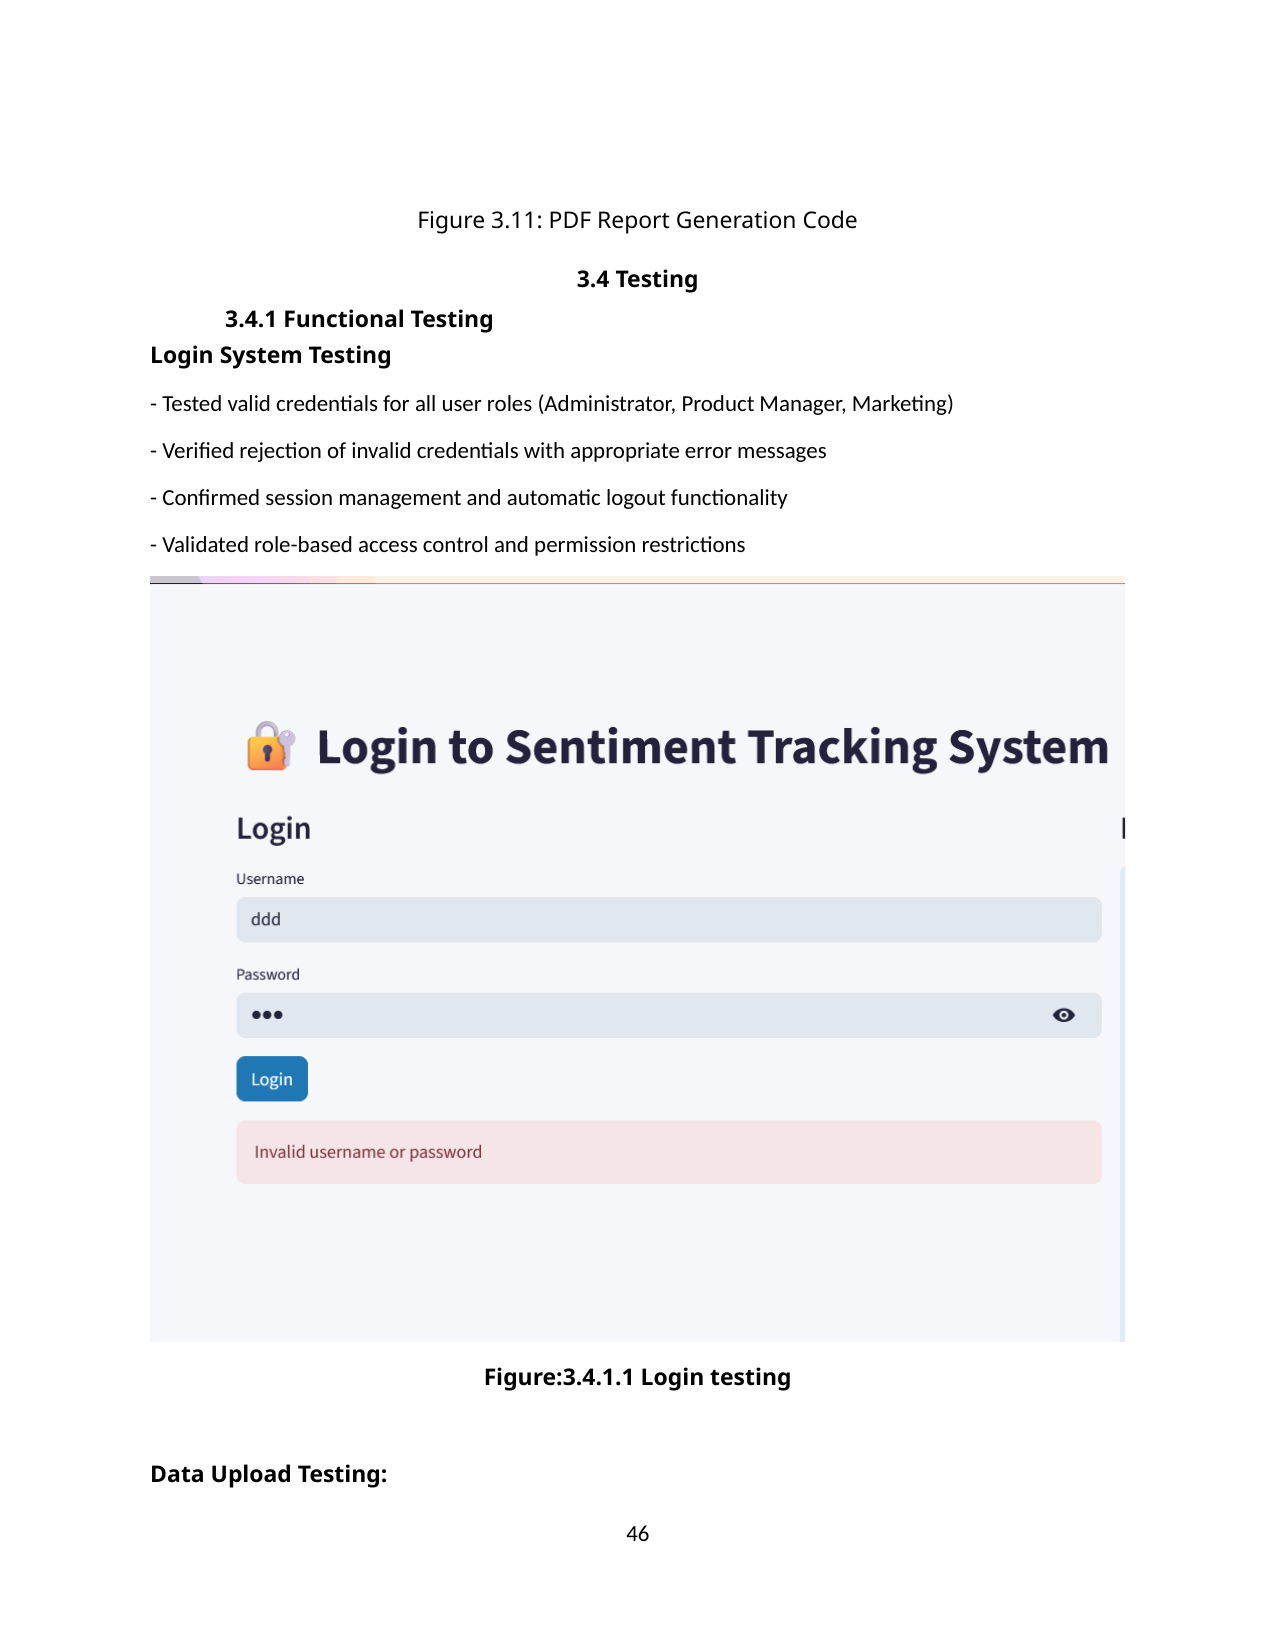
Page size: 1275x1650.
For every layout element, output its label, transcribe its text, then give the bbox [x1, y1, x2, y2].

text - Validated role-based access control and permission restrictions [150, 530, 1125, 558]
text - Confirmed session management and automatic logout functionality [150, 483, 1125, 511]
text Figure:3.4.1.1 Login testing [150, 1360, 1125, 1392]
subtitle 3.4.1 Functional Testing [225, 303, 1125, 334]
text Data Upload Testing: [150, 1458, 1125, 1489]
subtitle 3.4 Testing [150, 263, 1125, 294]
text - Verified rejection of invalid credentials with appropriate error messages [150, 436, 1125, 464]
text - Tested valid credentials for all user roles (Administrator, Product Manager, Marketing) [150, 389, 1125, 417]
text Login System Testing [150, 339, 1125, 370]
text Figure 3.11: PDF Report Generation Code [150, 204, 1125, 235]
picture [150, 576, 1125, 1342]
